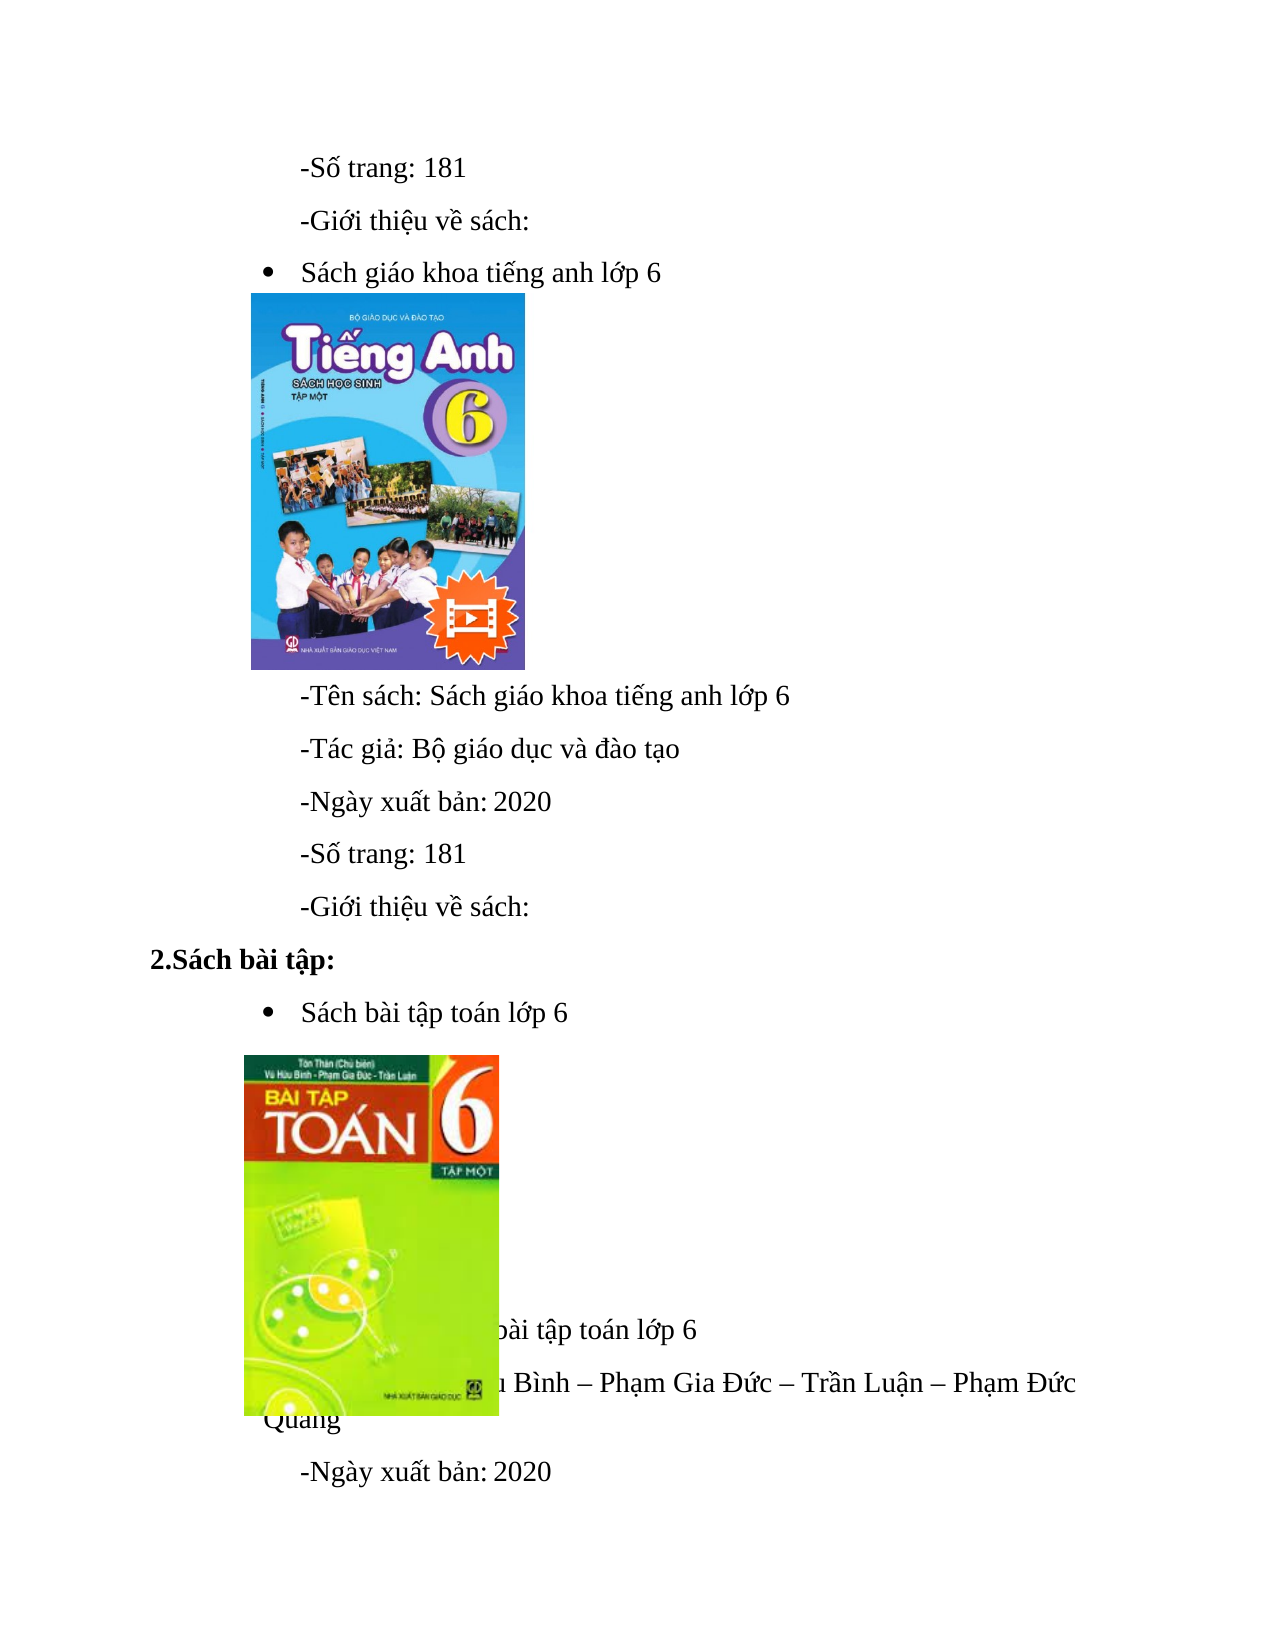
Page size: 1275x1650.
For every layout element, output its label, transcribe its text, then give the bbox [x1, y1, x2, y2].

text -Số trang: 181 [150, 837, 1125, 870]
text -Giới thiệu về sách: [263, 889, 1125, 923]
list Sách bài tập toán lớp 6 [263, 995, 1125, 1029]
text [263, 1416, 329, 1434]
text -Ngày xuất bản: 2020 [263, 1454, 1125, 1487]
text -Ngày xuất bản: 2020 [263, 784, 1125, 817]
text -Tên sách: Sách bài tập toán lớp 6 [500, 1312, 1125, 1346]
text -Tác giả: Vũ Hữu Bình – Phạm Gia Đức – Trần Luận – Phạm Đức Quang [330, 1365, 1125, 1434]
text -Tên sách: Sách giáo khoa tiếng anh lớp 6 [263, 678, 1125, 712]
list Sách giáo khoa tiếng anh lớp 6 [263, 256, 1125, 289]
picture [244, 1055, 500, 1416]
picture [218, 293, 558, 670]
text -Tác giả: Bộ giáo dục và đào tạo [263, 731, 1125, 764]
text 2.Sách bài tập: [150, 942, 1125, 976]
text -Số trang: 181 [150, 150, 1125, 183]
text -Giới thiệu về sách: [263, 203, 1125, 236]
